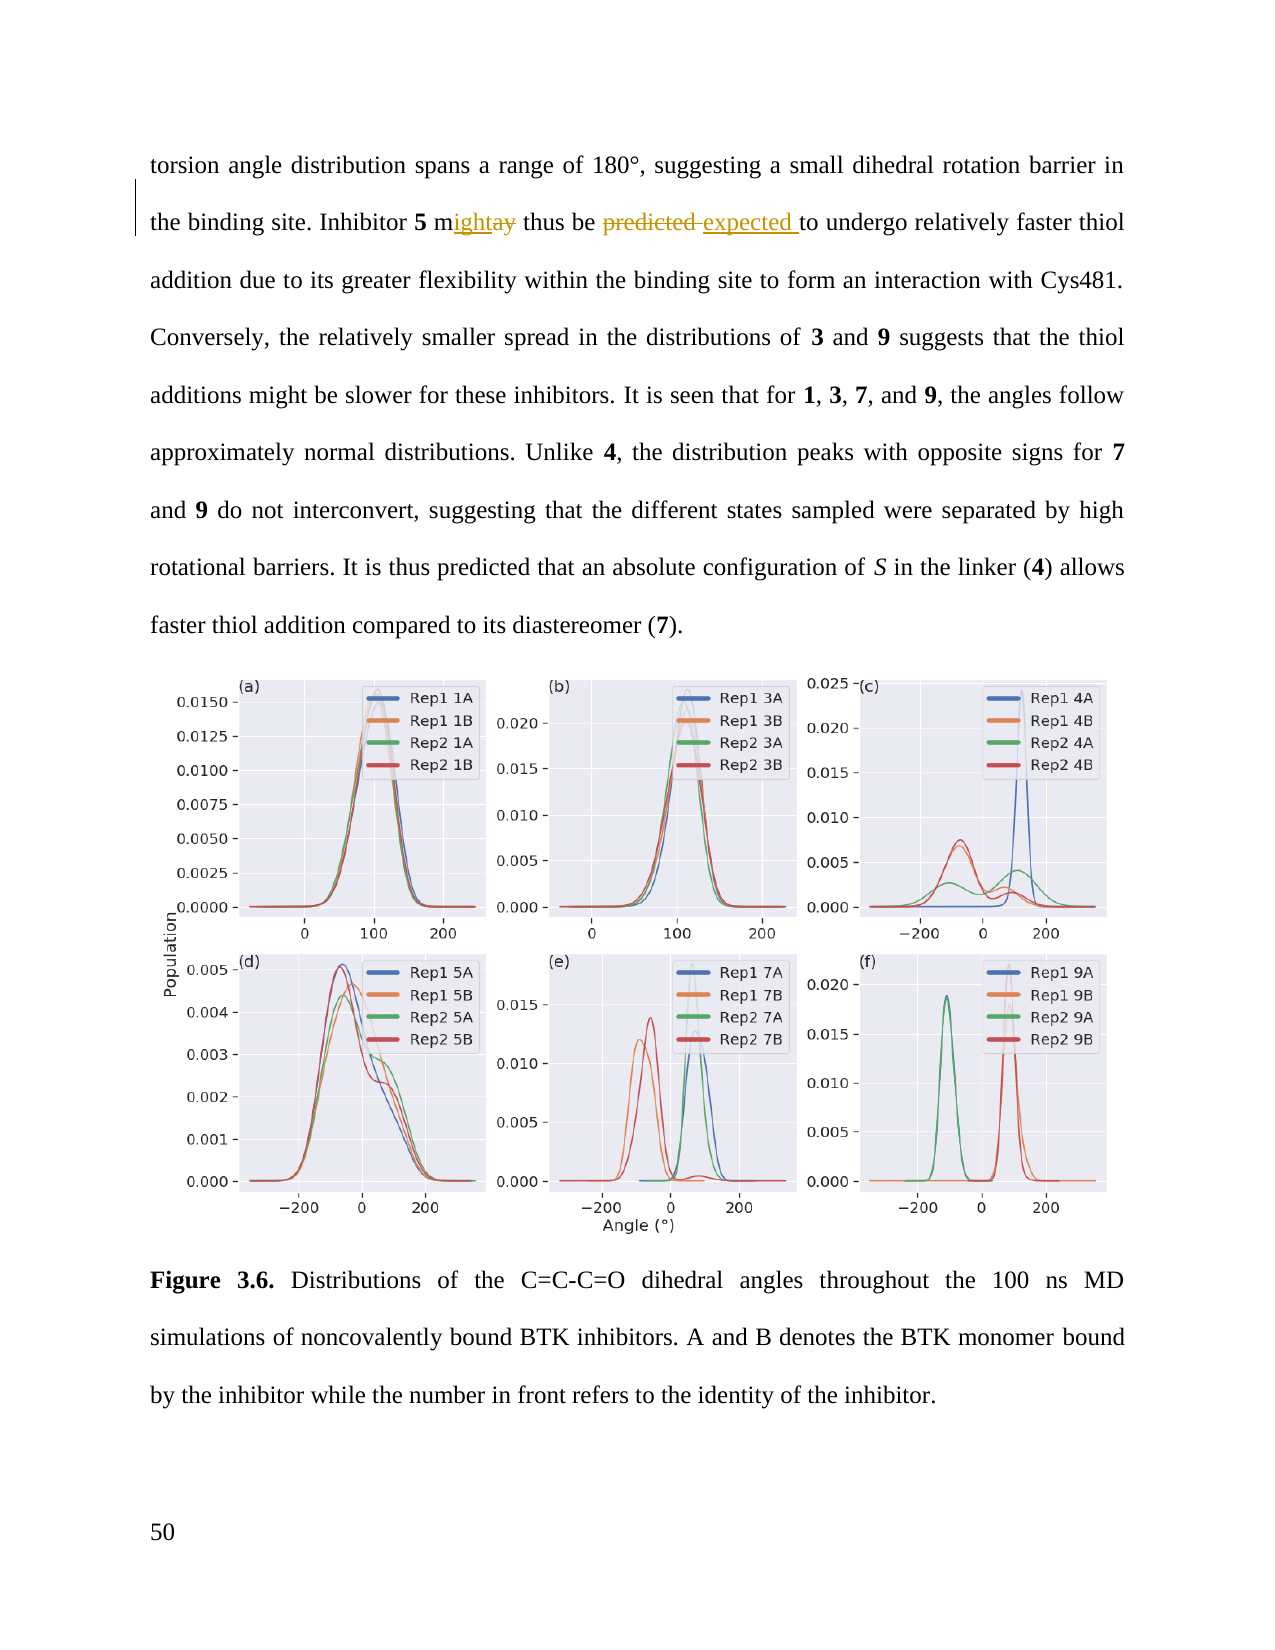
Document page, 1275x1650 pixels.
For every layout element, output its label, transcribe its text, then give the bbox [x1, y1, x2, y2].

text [150, 150, 1125, 639]
text Figure 3.6. Distributions of the C=C-C=O dihedral angles throughout the 100 ns MD simulations of noncovalently bound BTK inhibitors. A and B denotes the BTK monomer bound by the inhibitor while the number in front refers to the identity of the inhibitor. [150, 1265, 1125, 1409]
picture [150, 667, 1125, 1237]
